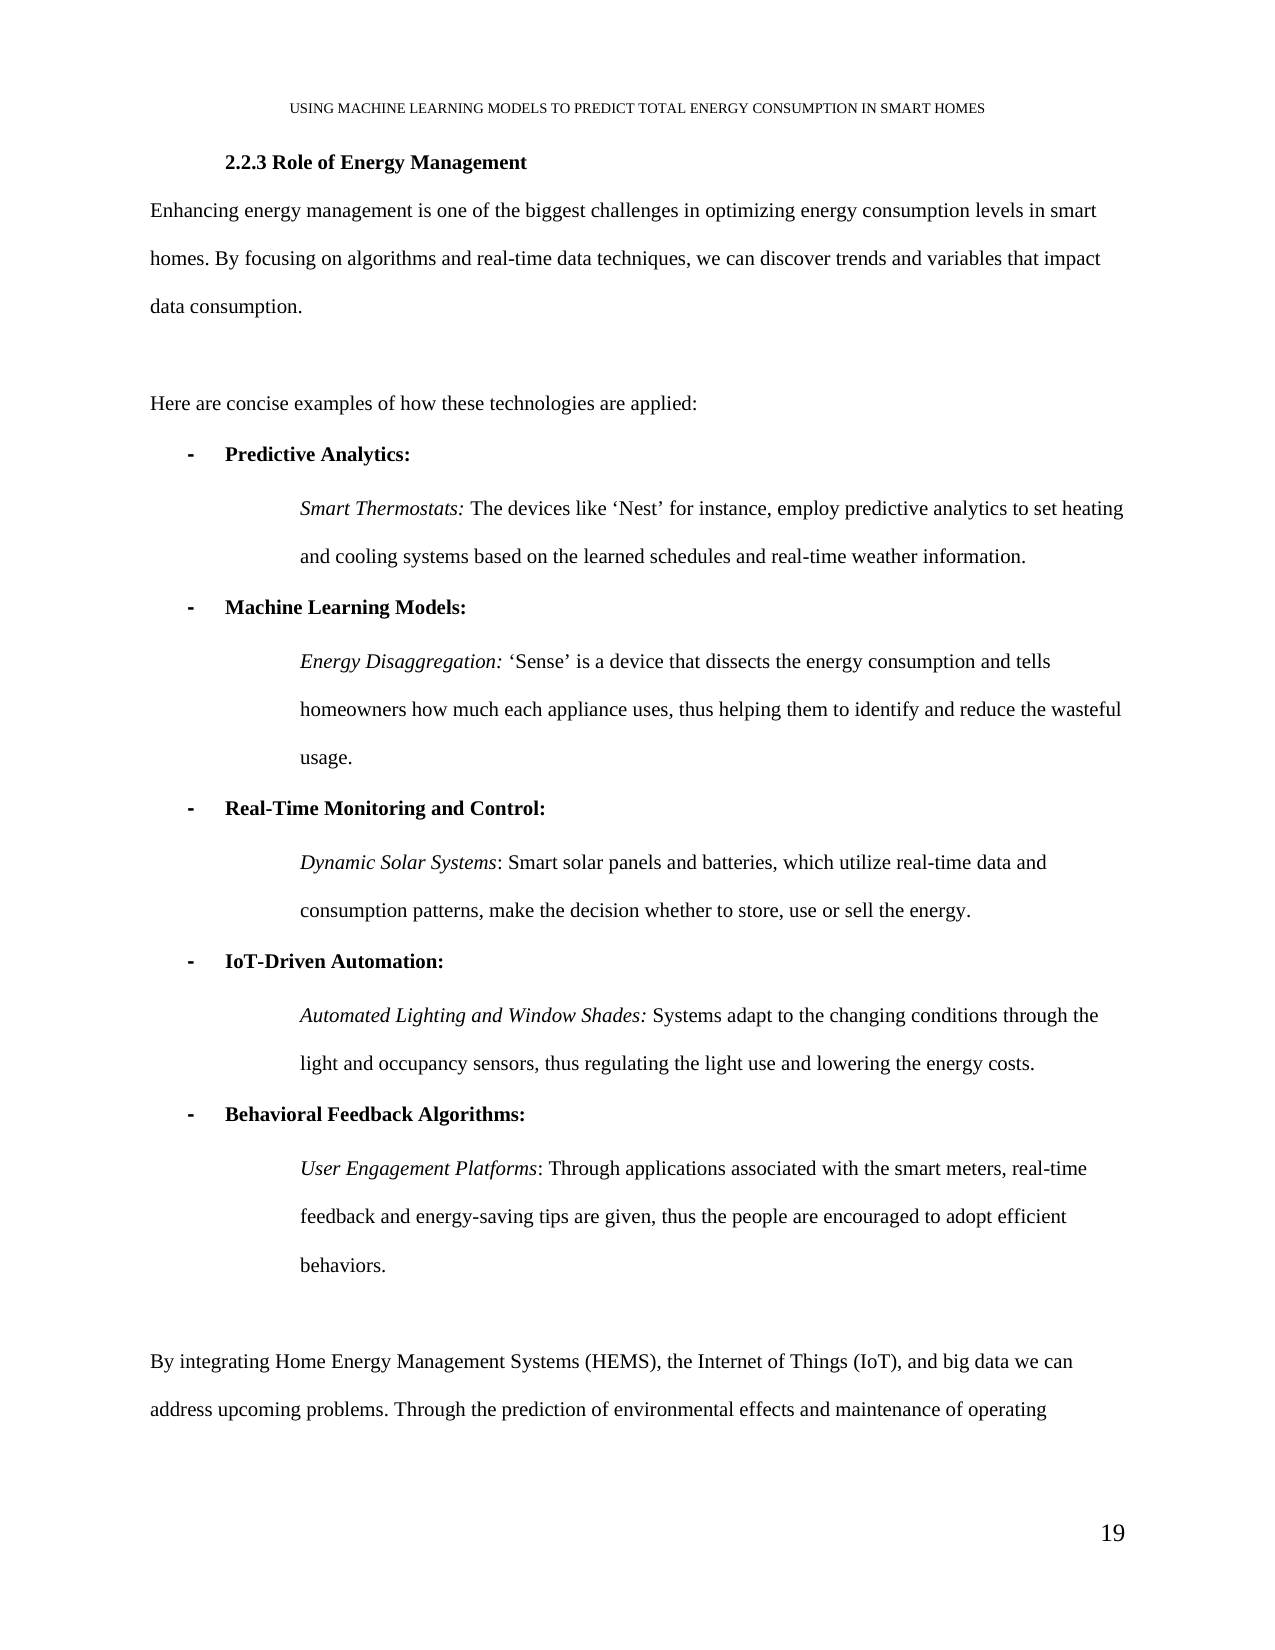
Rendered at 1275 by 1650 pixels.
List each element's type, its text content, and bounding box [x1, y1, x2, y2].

list IoT-Driven Automation: [187, 946, 1125, 975]
text Here are concise examples of how these technologies are applied: [150, 391, 1125, 415]
text Automated Lighting and Window Shades: Systems adapt to the changing conditions through the light and occupancy sensors, thus regulating the light use and lowering the energy costs. [300, 1003, 1125, 1075]
list Predictive Analytics: [187, 439, 1125, 467]
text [150, 1349, 1125, 1421]
list Machine Learning Models: [187, 592, 1125, 620]
list Behavioral Feedback Algorithms: [187, 1099, 1125, 1128]
text Dynamic Solar Systems: Smart solar panels and batteries, which utilize real-time data and consumption patterns, make the decision whether to store, use or sell the energy. [300, 850, 1125, 922]
list Real-Time Monitoring and Control: [187, 793, 1125, 822]
subtitle 2.2.3 Role of Energy Management [150, 150, 1125, 174]
text Smart Thermostats: The devices like ‘Nest’ for instance, employ predictive analytics to set heating and cooling systems based on the learned schedules and real-time weather information. [300, 496, 1125, 568]
text Enhancing energy management is one of the biggest challenges in optimizing energy consumption levels in smart homes. By focusing on algorithms and real-time data techniques, we can discover trends and variables that impact data consumption. [150, 198, 1125, 318]
text User Engagement Platforms: Through applications associated with the smart meters, real-time feedback and energy-saving tips are given, thus the people are encouraged to adopt efficient behaviors. [300, 1156, 1125, 1277]
text Energy Disaggregation: ‘Sense’ is a device that dissects the energy consumption and tells homeowners how much each appliance uses, thus helping them to identify and reduce the wasteful usage. [300, 649, 1125, 769]
